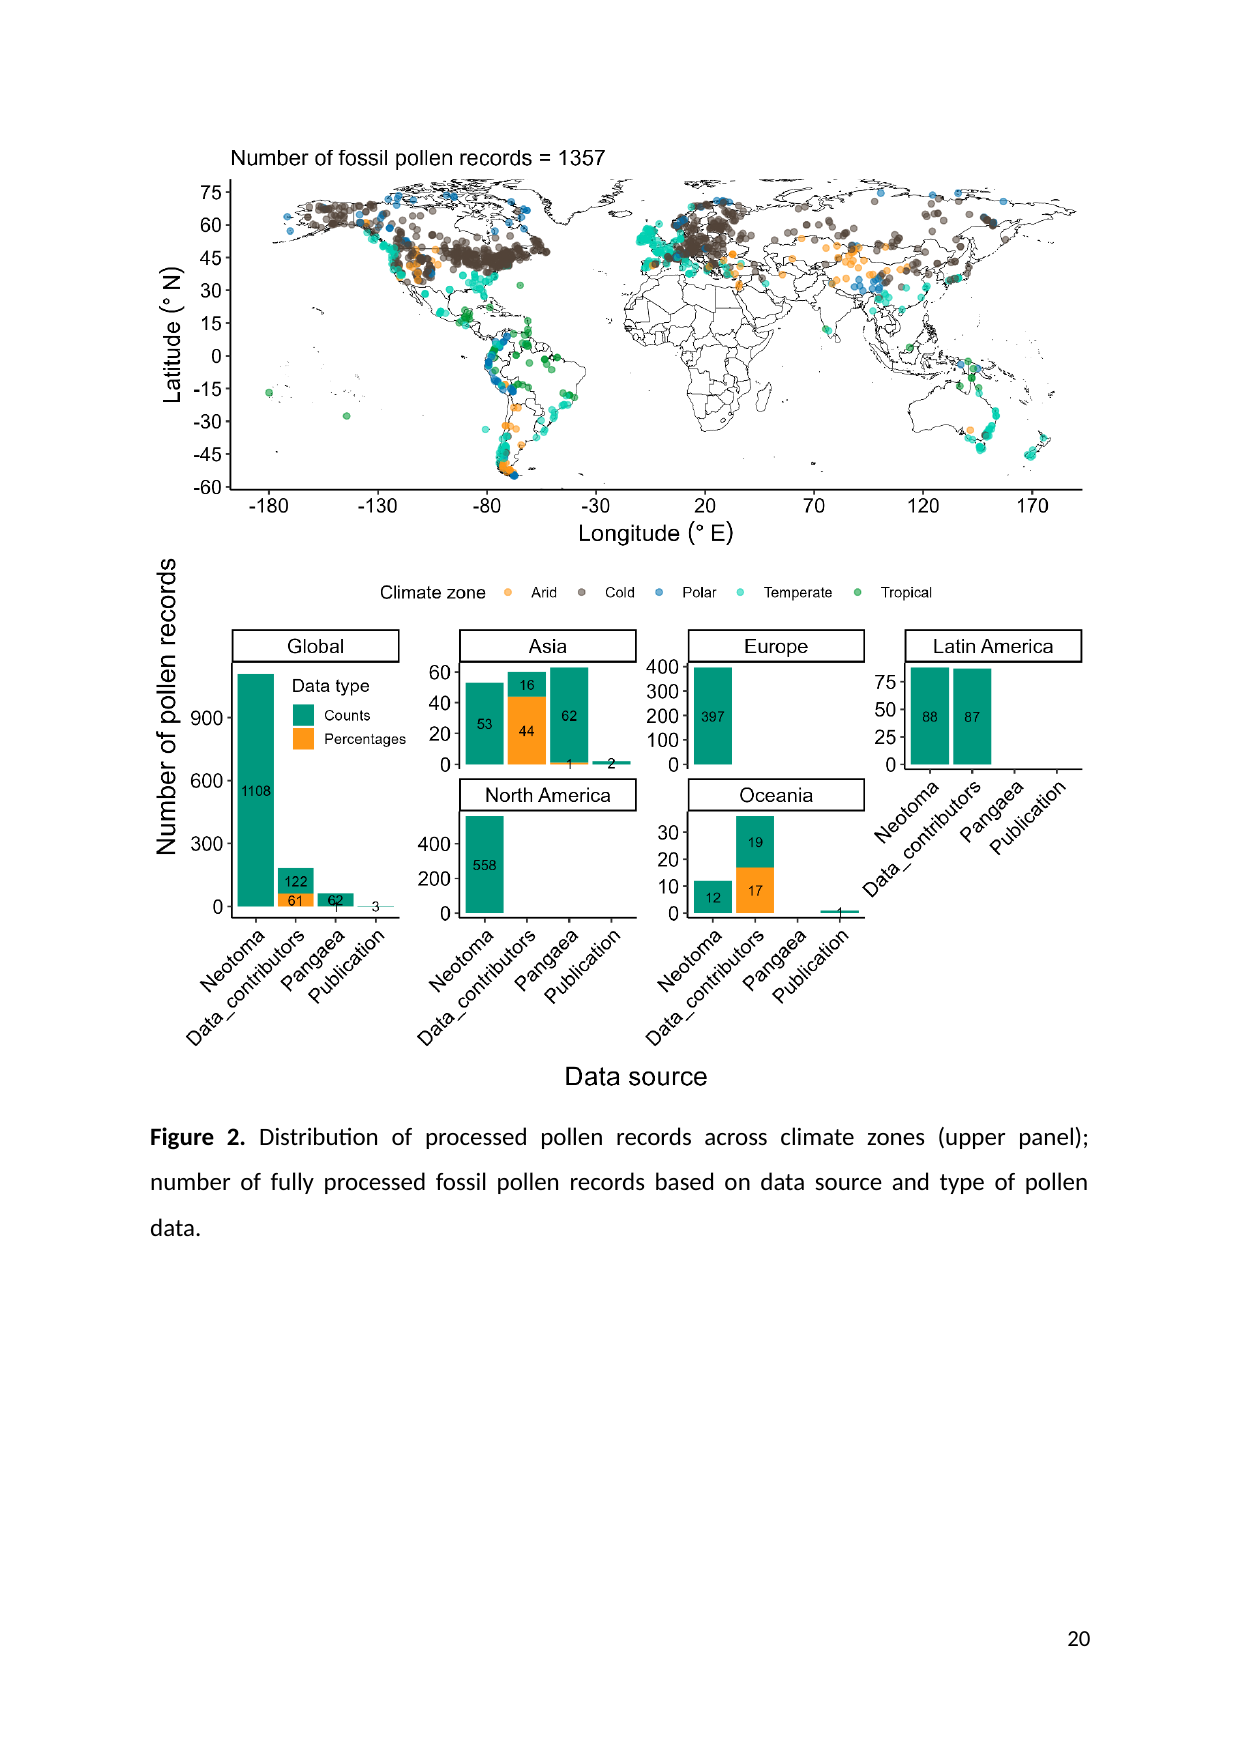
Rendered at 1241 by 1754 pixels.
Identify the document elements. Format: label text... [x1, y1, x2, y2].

text Figure 2. Distribution of processed pollen records across climate zones (upper panel); number of fully processed fossil pollen records based on data source and type of pollen data. [150, 1121, 1090, 1243]
picture [150, 150, 1091, 1091]
